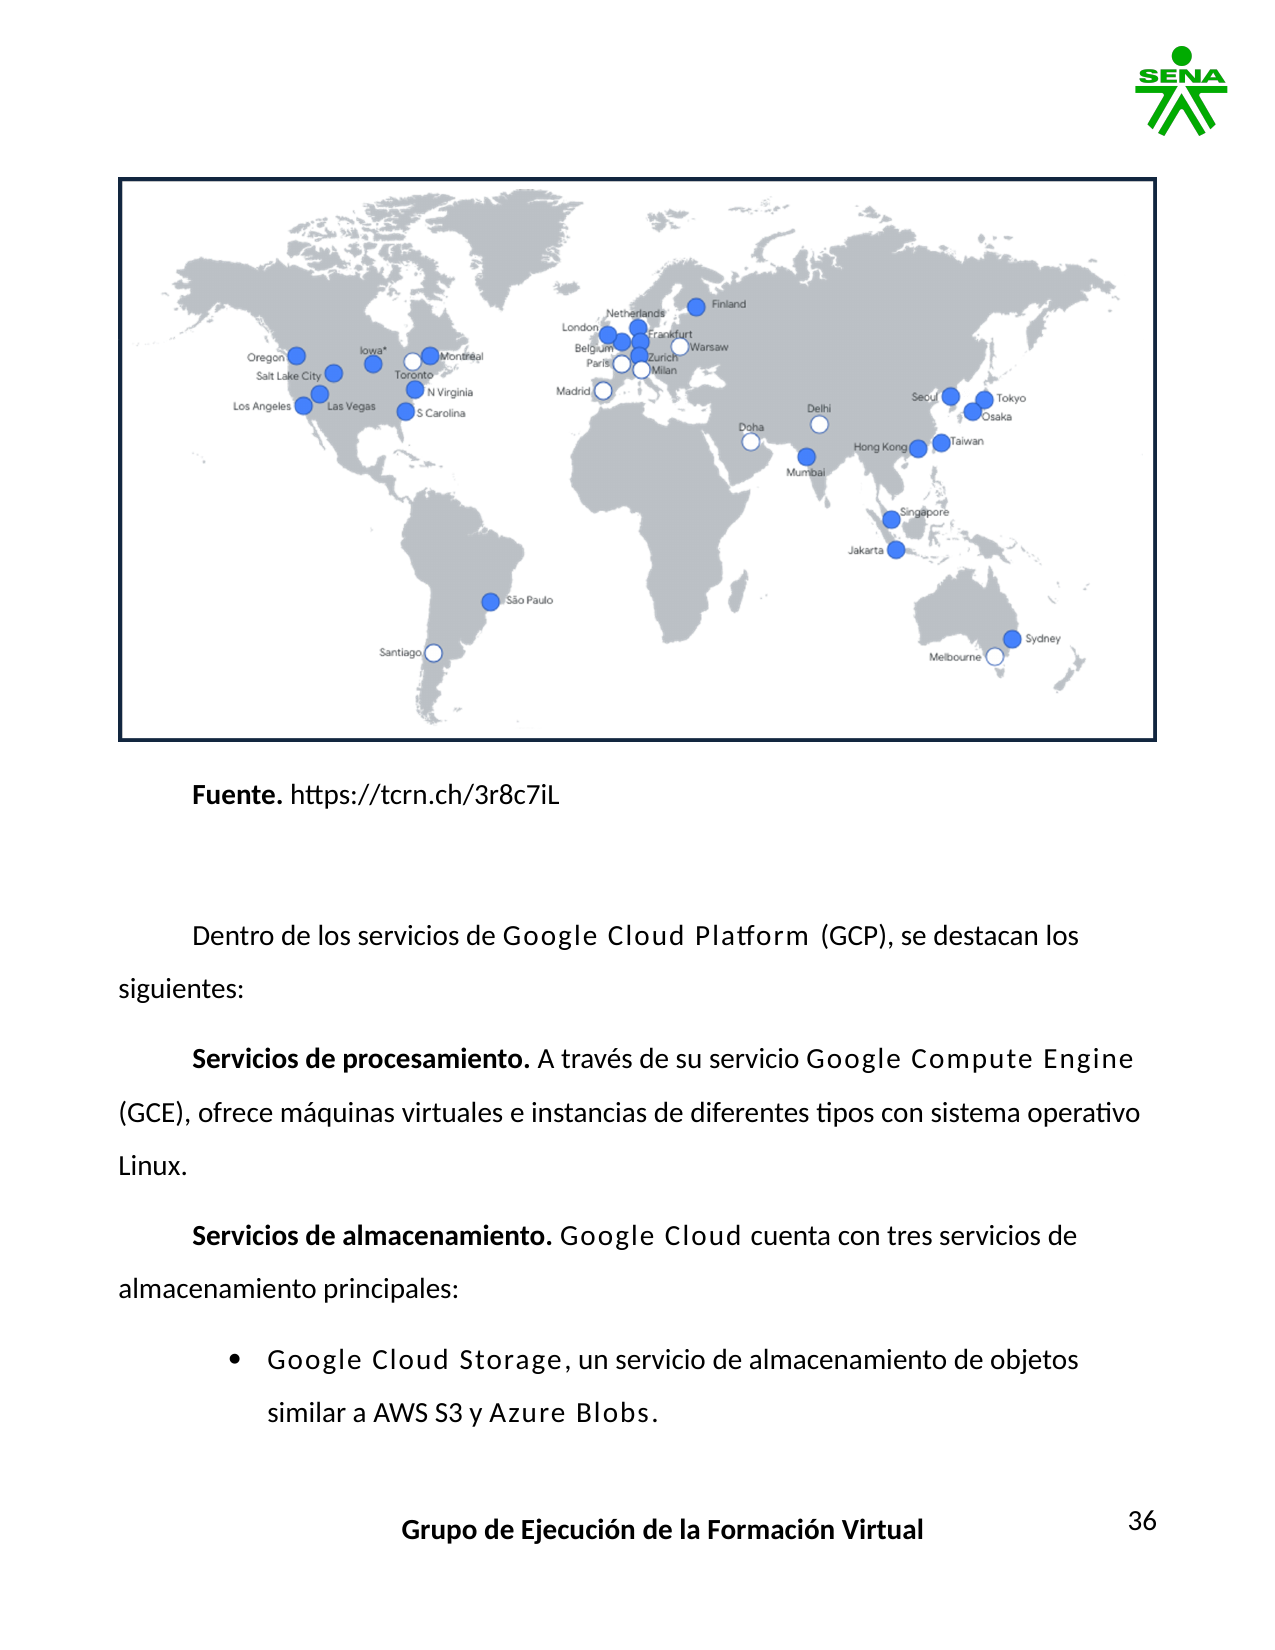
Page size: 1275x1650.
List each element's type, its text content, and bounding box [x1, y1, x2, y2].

picture [118, 177, 1157, 742]
text Dentro de los servicios de Google Cloud Platform (GCP), se destacan los siguientes: [118, 917, 1157, 1006]
text Fuente. https://tcrn.ch/3r8c7iL [118, 776, 1157, 812]
text Servicios de procesamiento. A través de su servicio Google Compute Engine (GCE), ofrece máquinas virtuales e instancias de diferentes tipos con sistema operativo Linux. [118, 1040, 1157, 1183]
text Servicios de almacenamiento. Google Cloud cuenta con tres servicios de almacenamiento principales: [118, 1217, 1157, 1306]
list Google Cloud Storage, un servicio de almacenamiento de objetos similar a AWS S3 y Azure Blobs. [229, 1341, 1157, 1430]
picture [1135, 46, 1228, 136]
